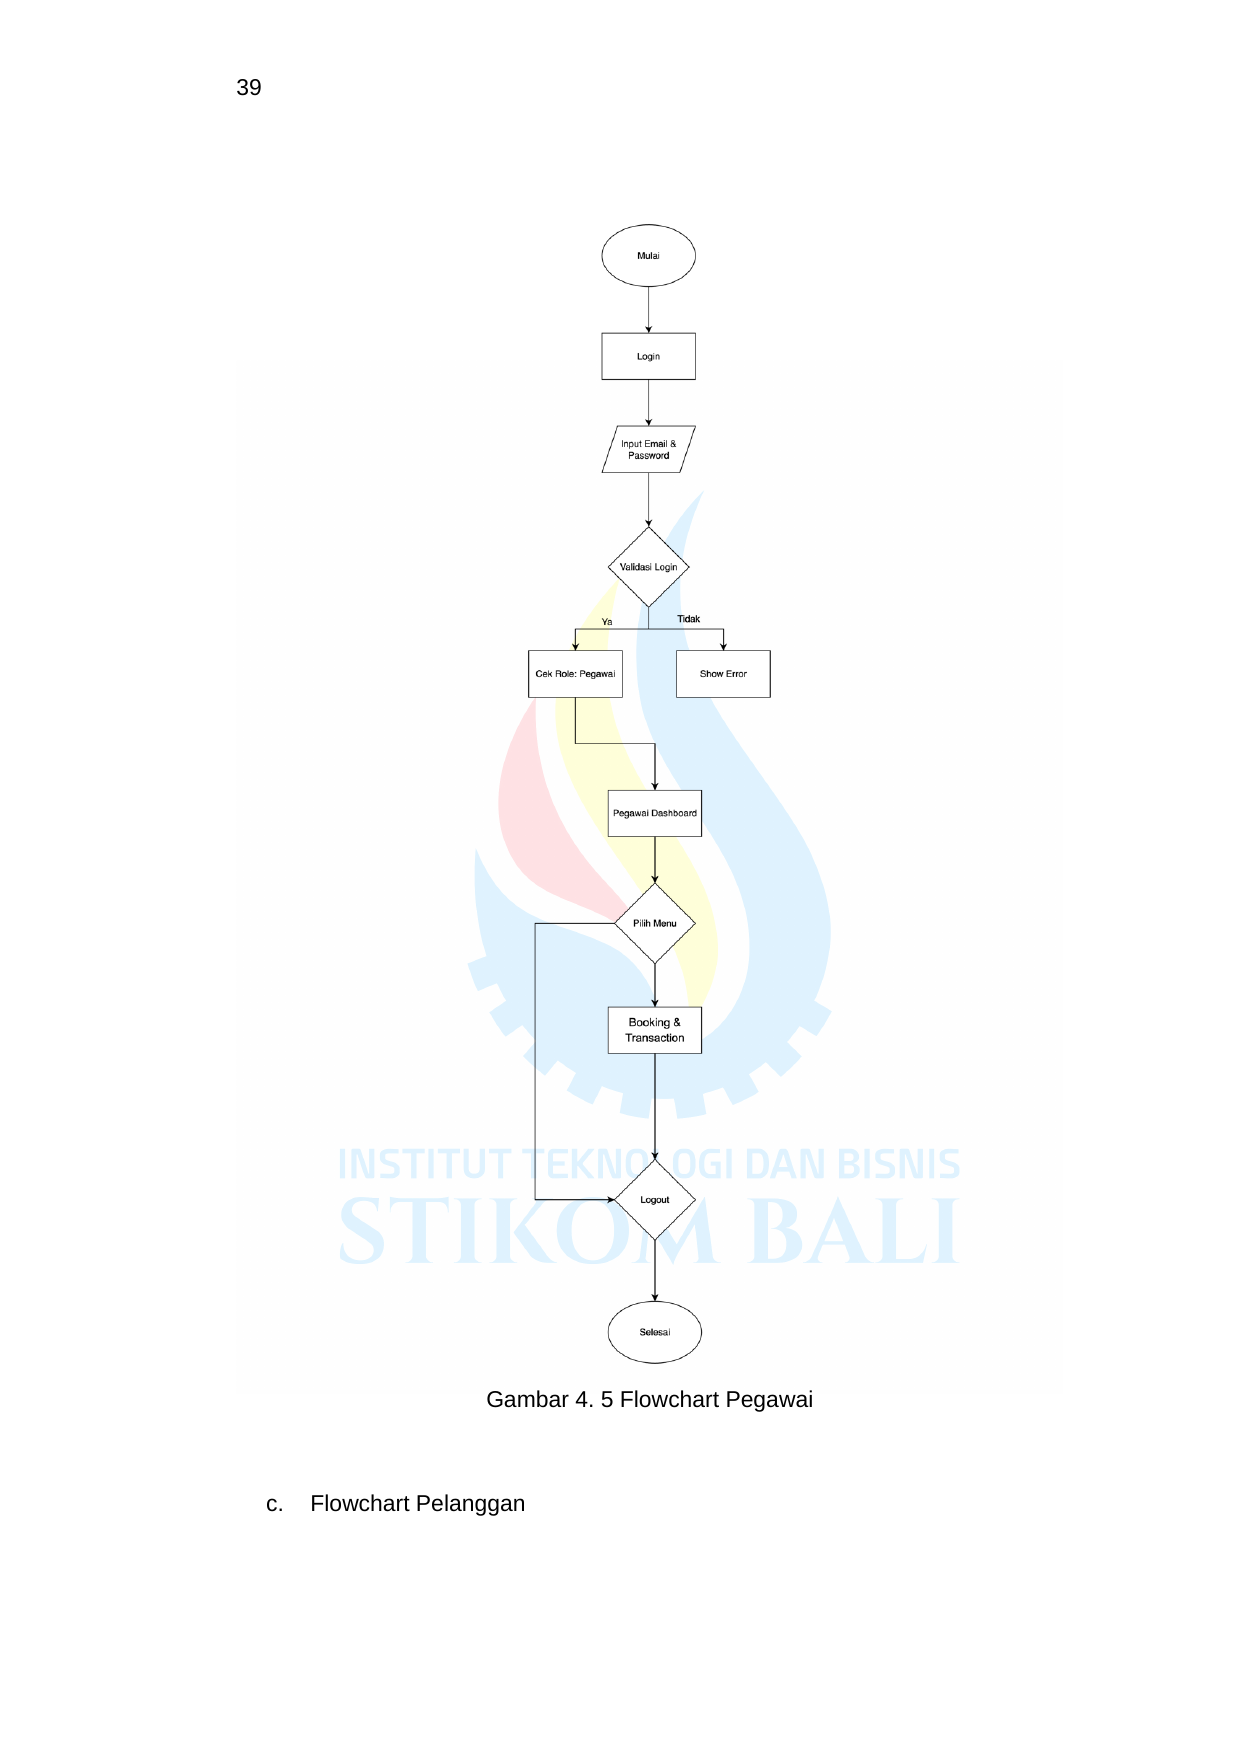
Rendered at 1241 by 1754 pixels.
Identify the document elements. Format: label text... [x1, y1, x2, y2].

text Gambar 4. 5 Flowchart Pegawai [236, 1386, 1063, 1412]
list Flowchart Pelanggan [266, 1490, 1063, 1517]
picture [520, 216, 779, 1372]
